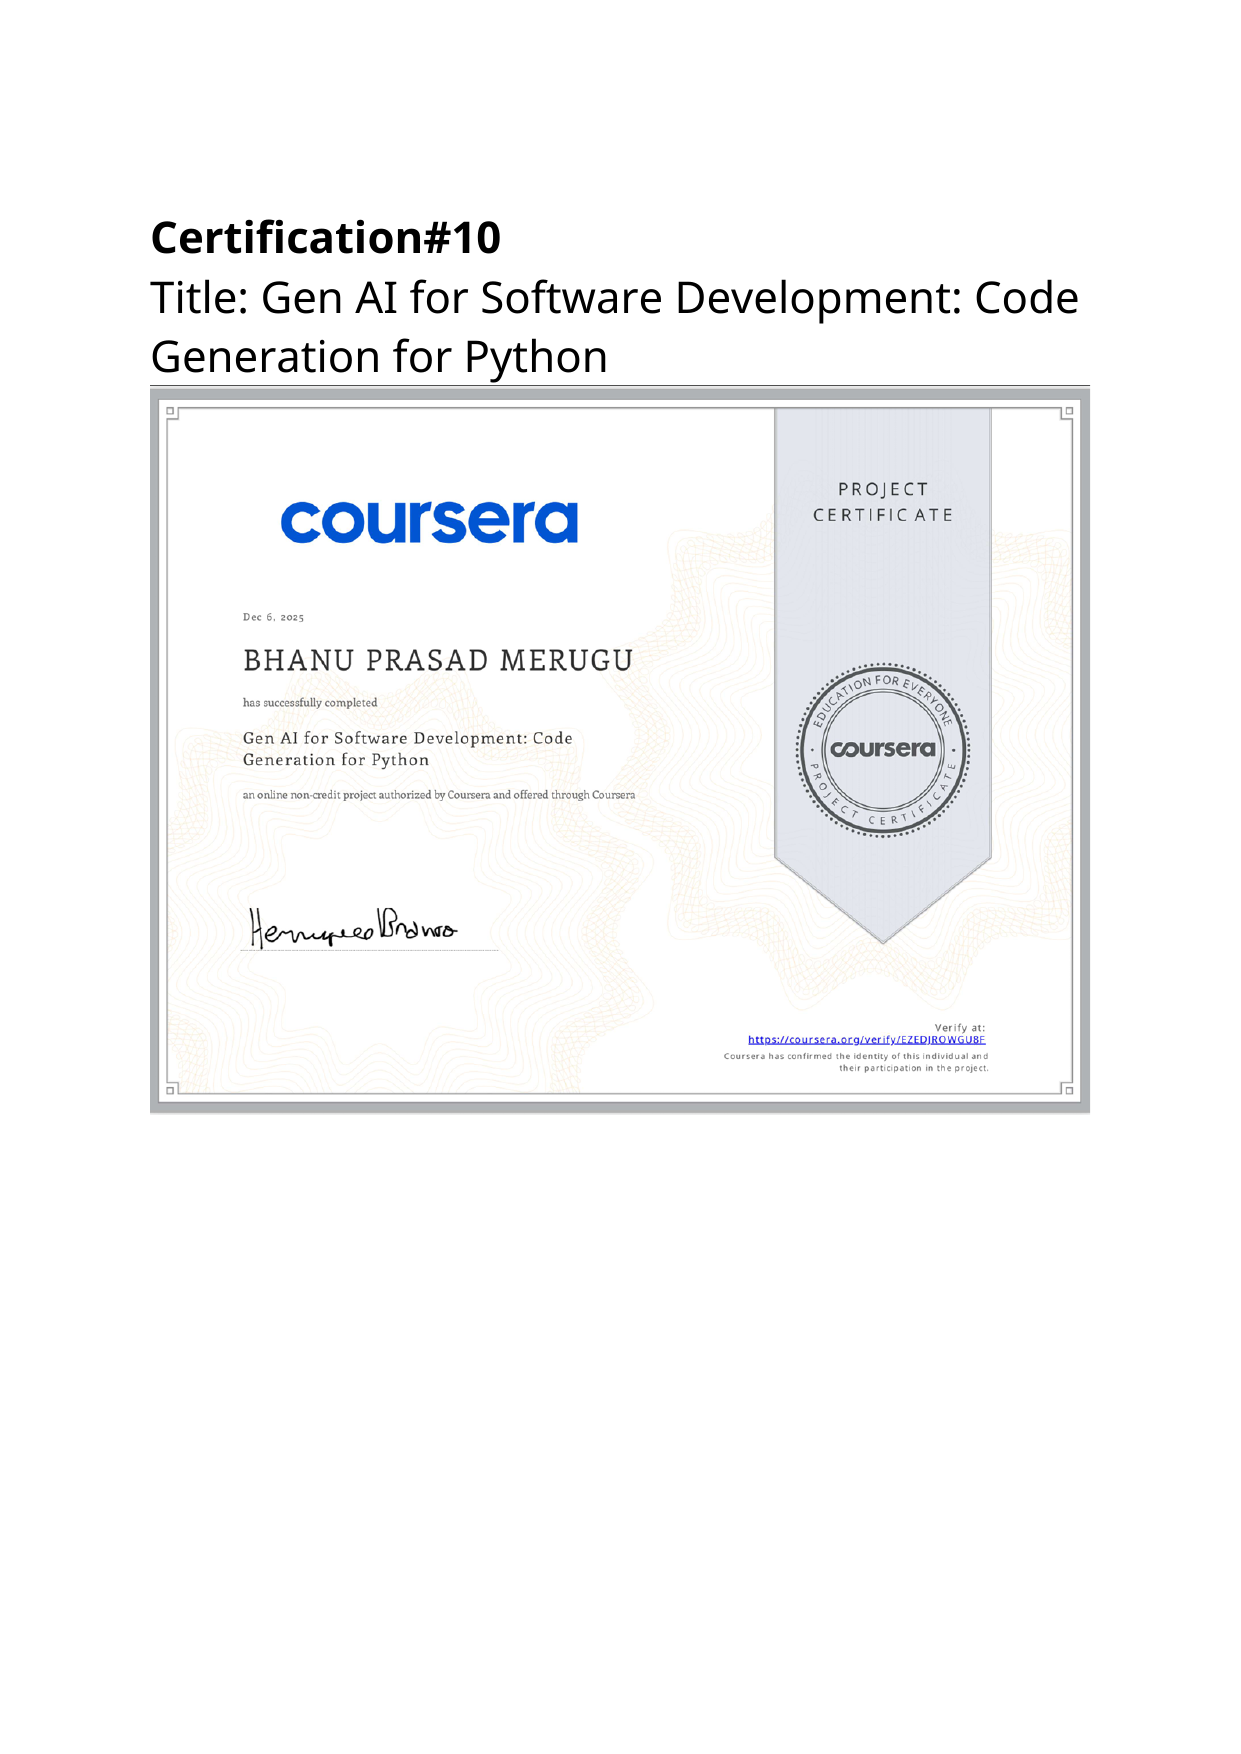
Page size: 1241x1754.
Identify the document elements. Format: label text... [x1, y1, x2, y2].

text Title: Gen AI for Software Development: Code Generation for Python [150, 266, 1090, 385]
text Certification#10 [150, 207, 1090, 266]
picture [150, 385, 1091, 1115]
